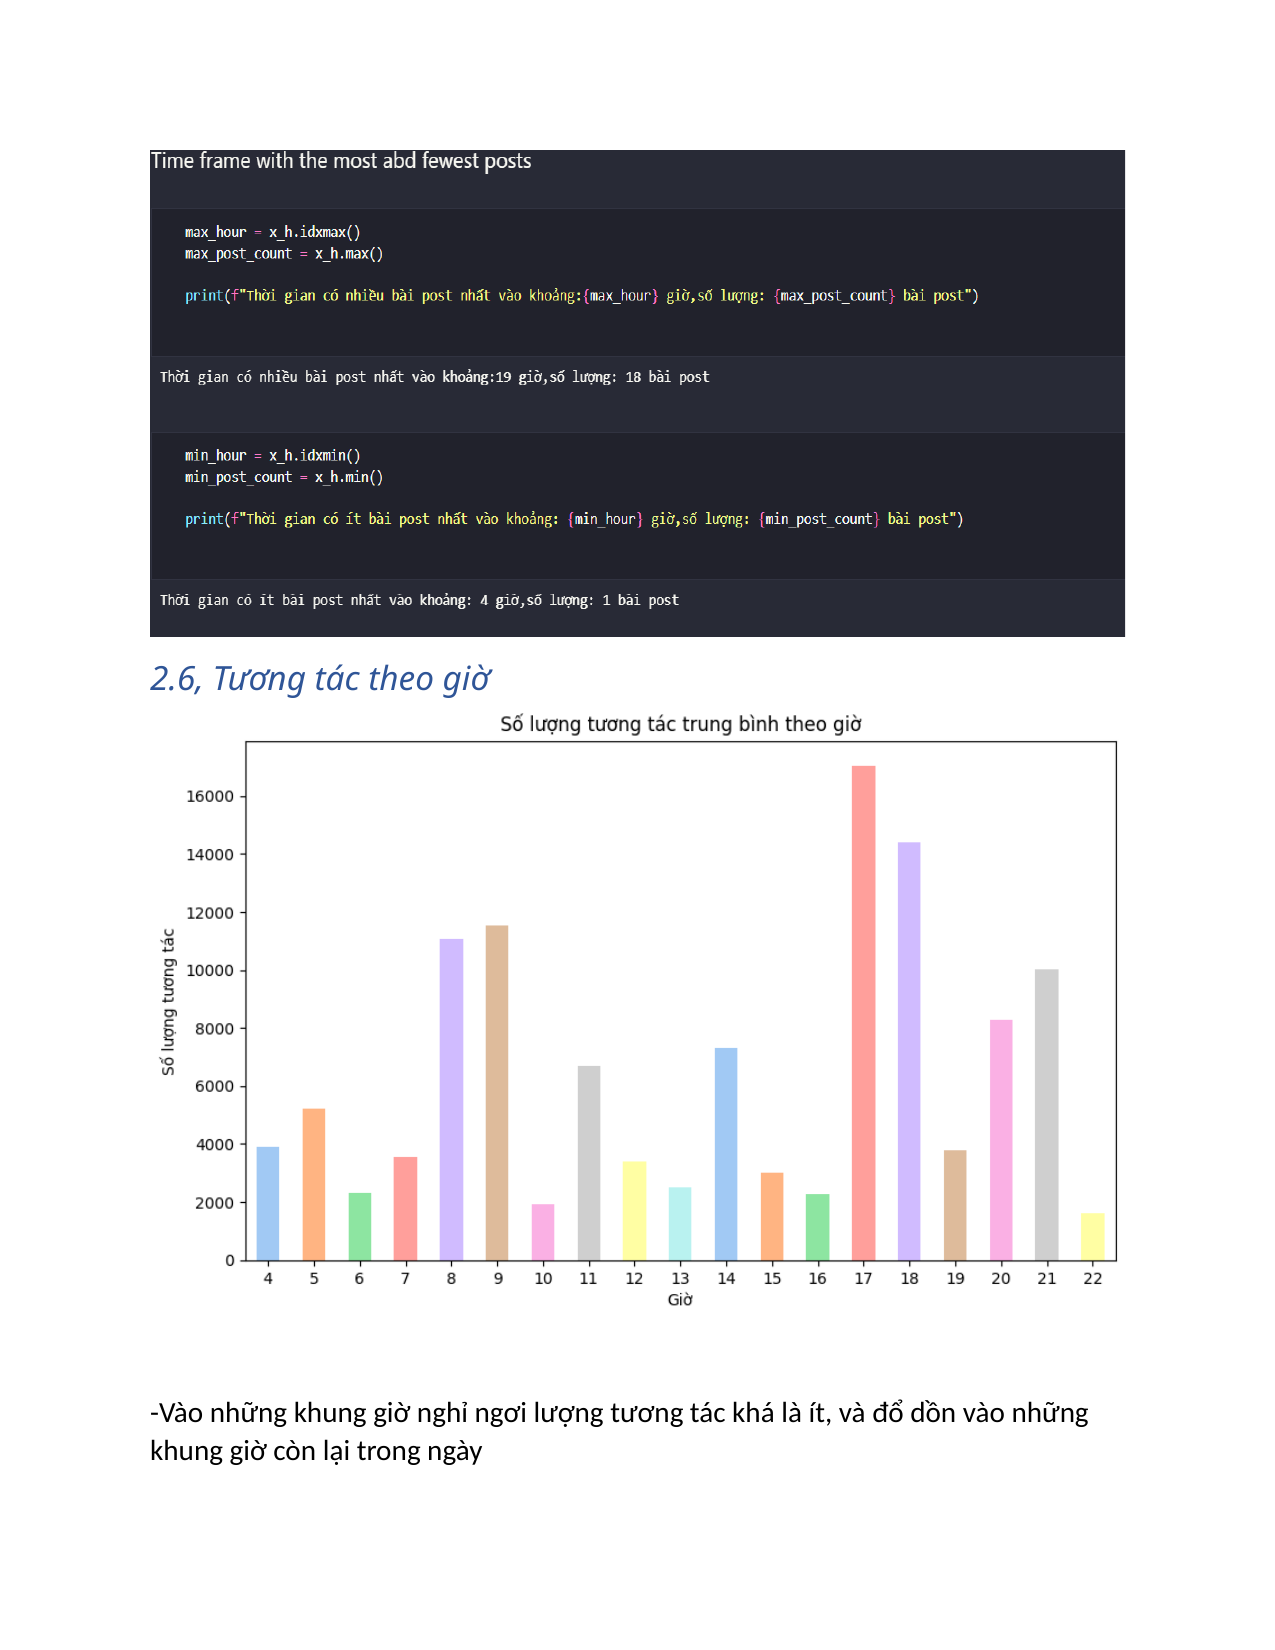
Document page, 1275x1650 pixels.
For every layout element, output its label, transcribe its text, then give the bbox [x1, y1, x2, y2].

picture [150, 150, 1125, 637]
picture [150, 704, 1125, 1320]
text -Vào những khung giờ nghỉ ngơi lượng tương tác khá là ít, và đổ dồn vào những khung giờ còn lại trong ngày [150, 1394, 1125, 1468]
subtitle 2.6, Tương tác theo giờ [150, 655, 1125, 701]
